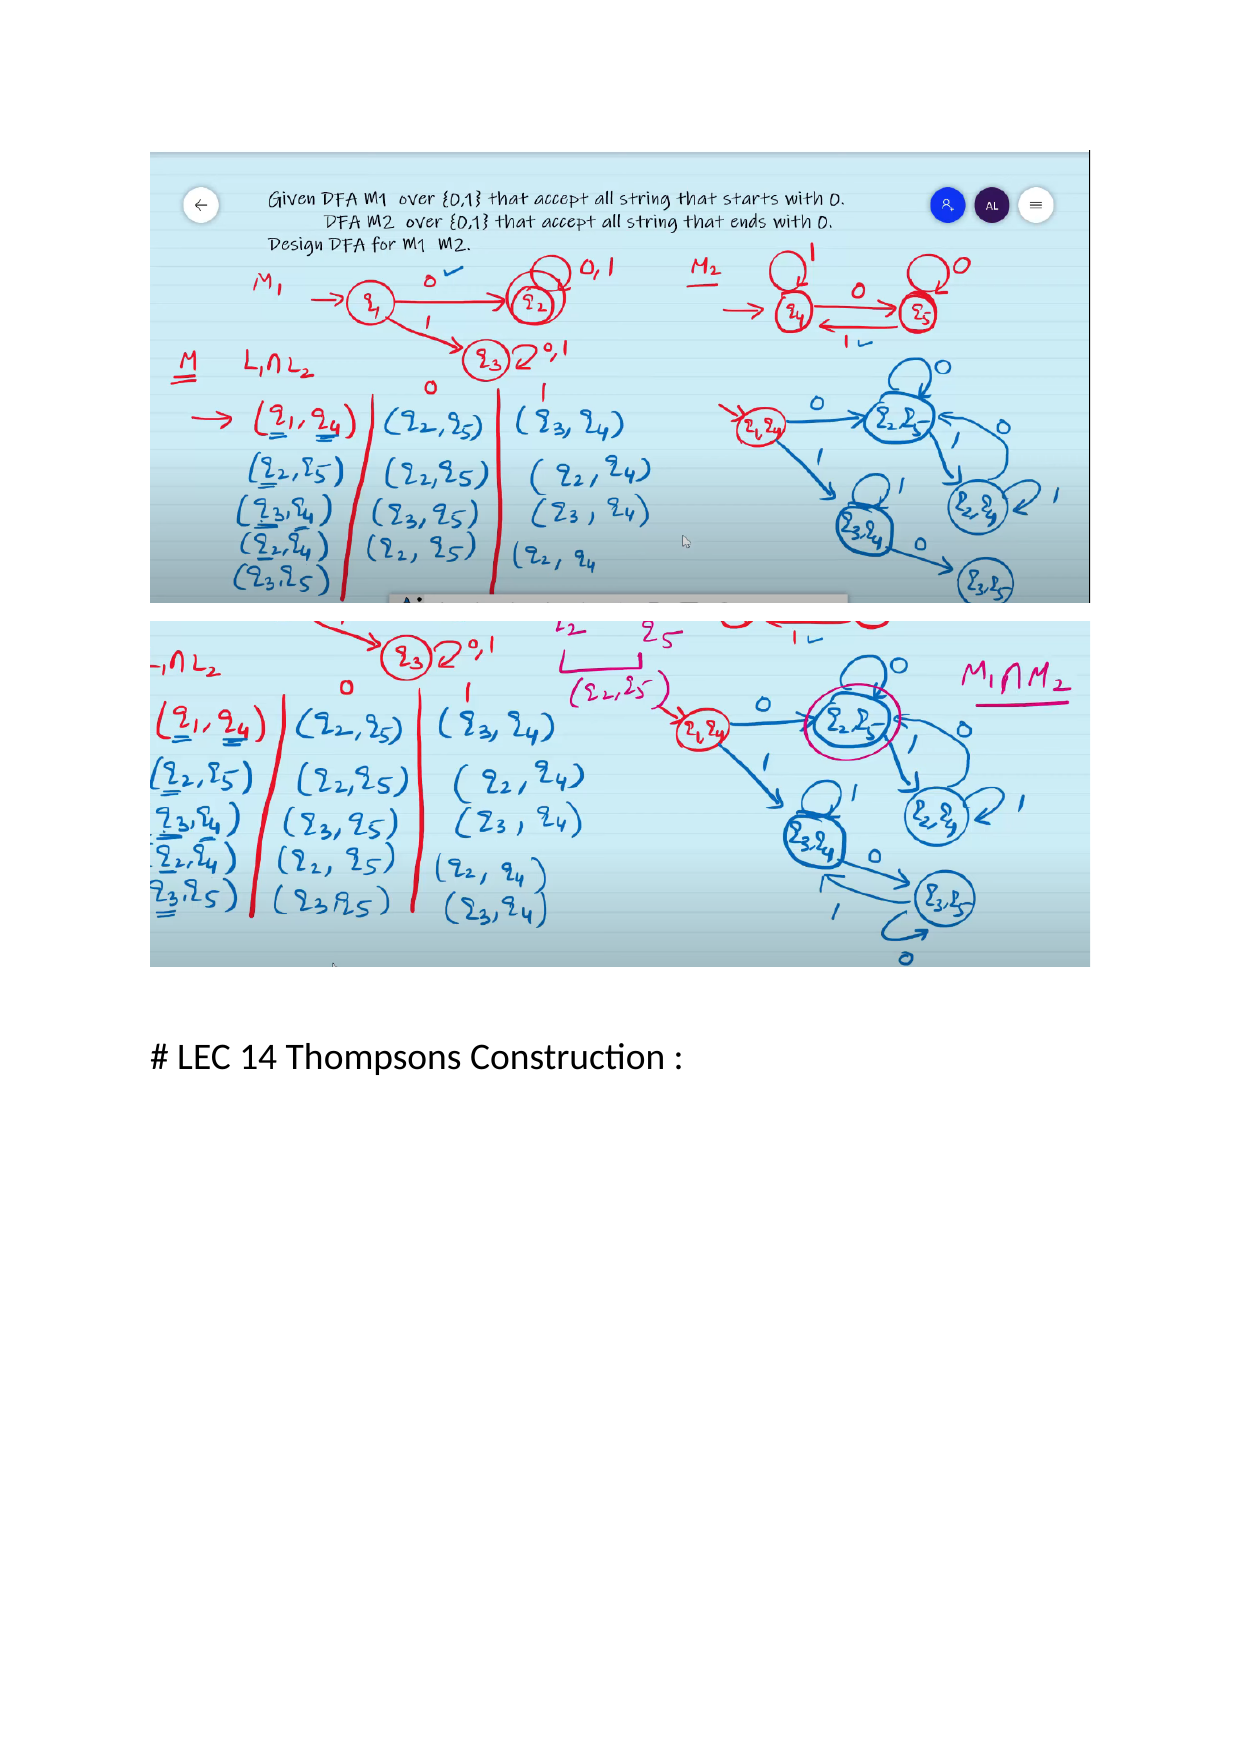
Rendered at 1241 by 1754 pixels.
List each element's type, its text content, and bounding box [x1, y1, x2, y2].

picture [150, 150, 1091, 603]
picture [150, 621, 1091, 967]
text # LEC 14 Thompsons Construction : [150, 1033, 1090, 1078]
